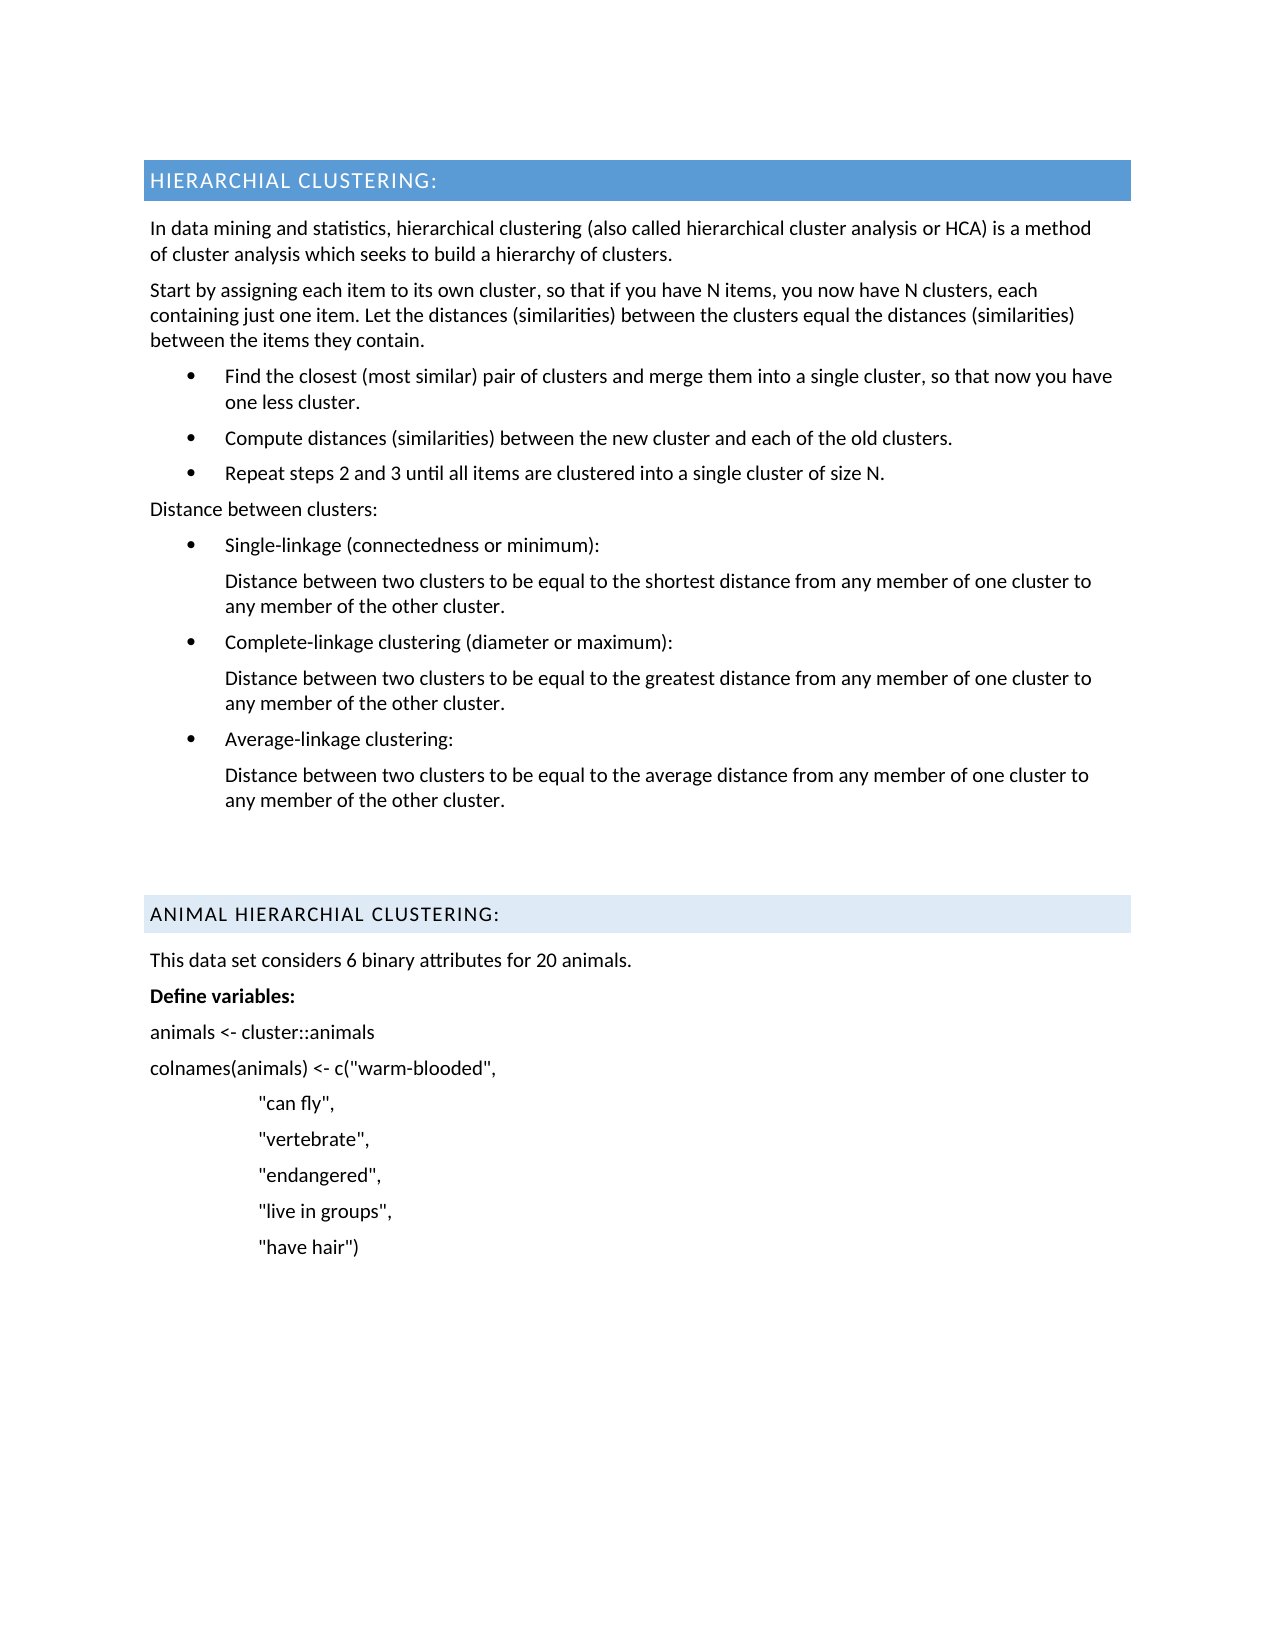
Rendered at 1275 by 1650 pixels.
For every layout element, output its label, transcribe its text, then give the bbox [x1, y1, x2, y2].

text "endangered", [150, 1162, 1125, 1188]
text Distance between two clusters to be equal to the shortest distance from any member of one cluster to any member of the other cluster. [225, 568, 1125, 619]
text "can fly", [150, 1091, 1125, 1116]
list Average-linkage clustering: [187, 726, 1125, 752]
text "live in groups", [150, 1198, 1125, 1223]
list Complete-linkage clustering (diameter or maximum): [187, 629, 1125, 655]
text "have hair") [150, 1234, 1125, 1259]
list Single-linkage (connectedness or minimum): [187, 532, 1125, 558]
subtitle Hierarchial clustering: [150, 167, 1125, 195]
text In data mining and statistics, hierarchical clustering (also called hierarchical cluster analysis or HCA) is a method of cluster analysis which seeks to build a hierarchy of clusters. [150, 216, 1125, 266]
list Compute distances (similarities) between the new cluster and each of the old clusters. [187, 425, 1125, 450]
list Find the closest (most similar) pair of clusters and merge them into a single cluster, so that now you have one less cluster. [187, 363, 1125, 414]
text "vertebrate", [150, 1126, 1125, 1152]
text Start by assigning each item to its own cluster, so that if you have N items, you now have N clusters, each containing just one item. Let the distances (similarities) between the clusters equal the distances (similarities) between the items they contain. [150, 277, 1125, 353]
list Repeat steps 2 and 3 until all items are clustered into a single cluster of size N. [187, 461, 1125, 486]
text Distance between clusters: [150, 496, 1125, 522]
text animals <- cluster::animals [150, 1019, 1125, 1044]
text This data set considers 6 binary attributes for 20 animals. [150, 947, 1125, 973]
text Distance between two clusters to be equal to the greatest distance from any member of one cluster to any member of the other cluster. [225, 665, 1125, 716]
text Distance between two clusters to be equal to the average distance from any member of one cluster to any member of the other cluster. [225, 762, 1125, 813]
text colnames(animals) <- c("warm-blooded", [150, 1055, 1125, 1080]
subtitle Animal Hierarchial Clustering: [150, 901, 1125, 927]
text Define variables: [150, 983, 1125, 1008]
